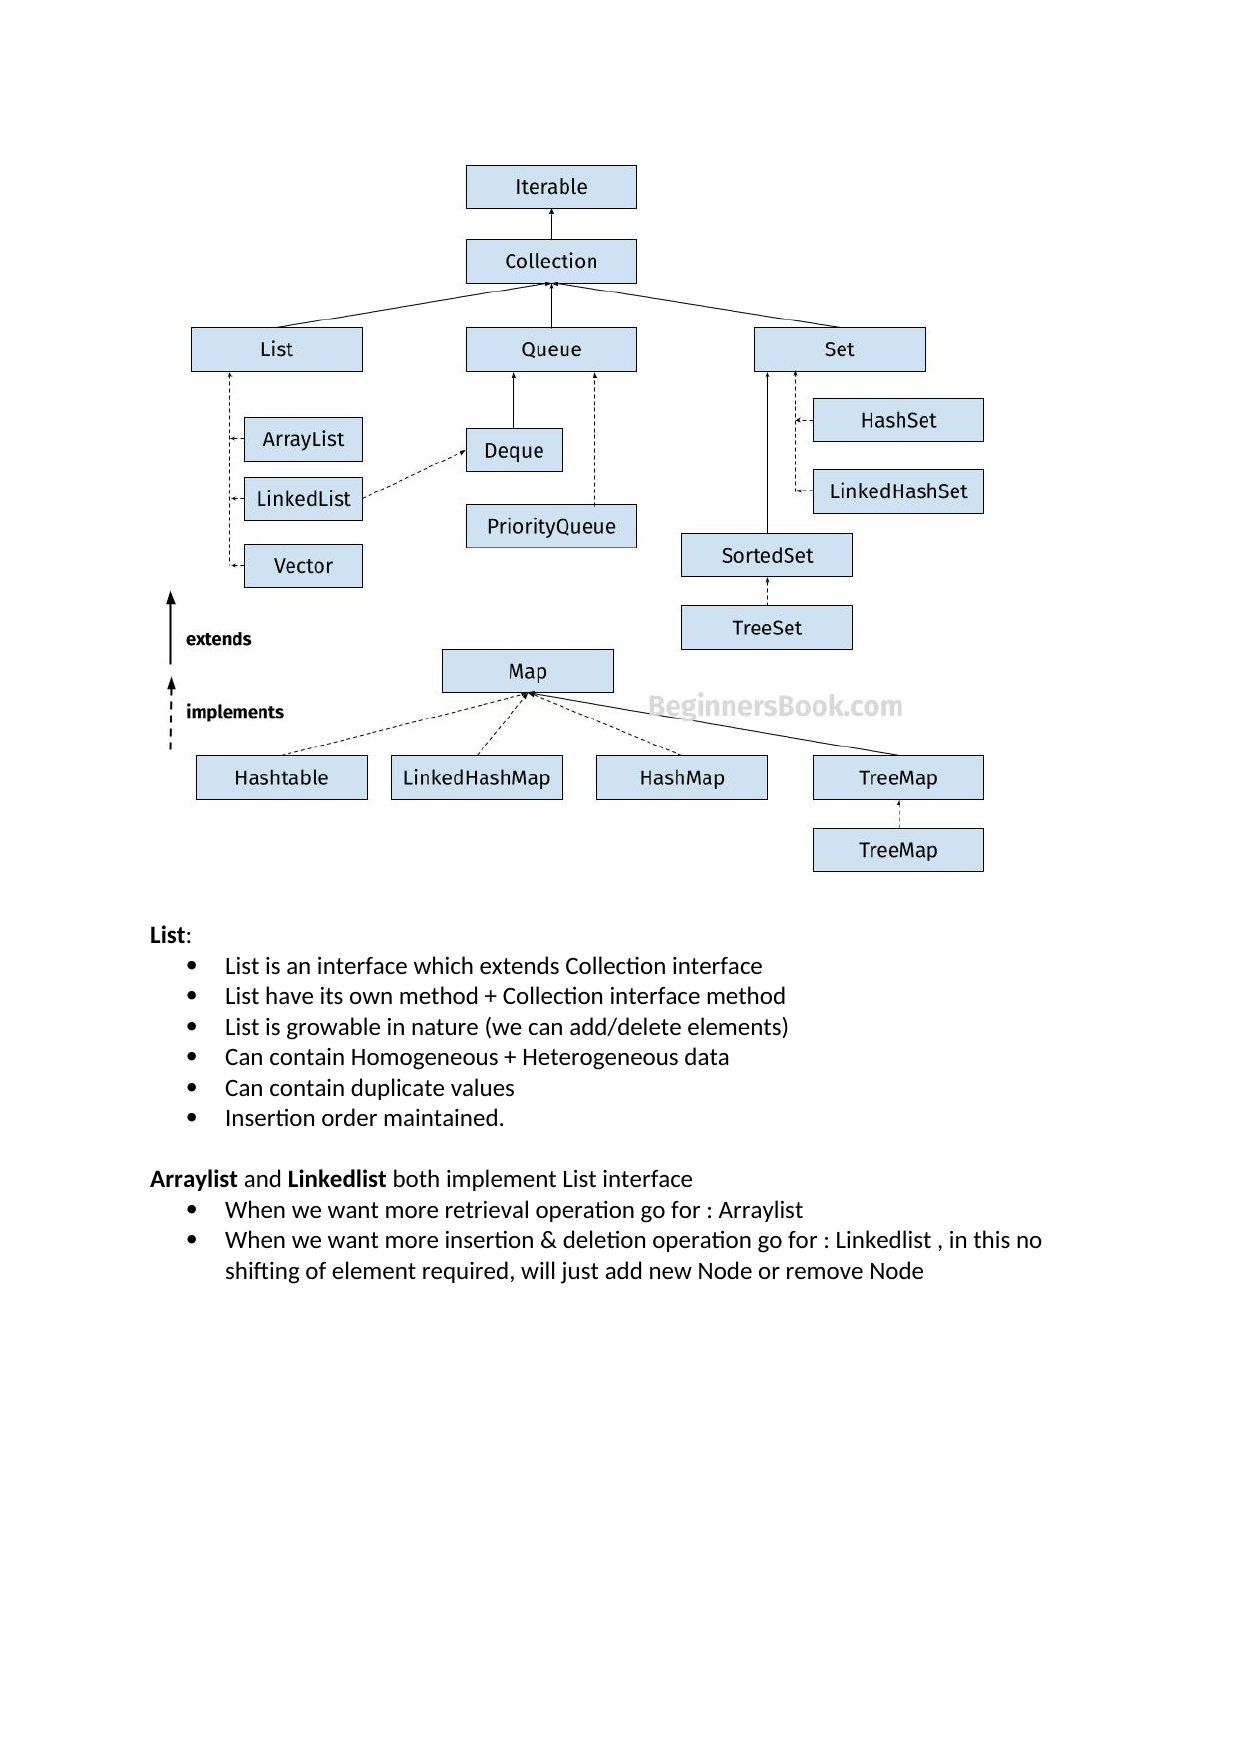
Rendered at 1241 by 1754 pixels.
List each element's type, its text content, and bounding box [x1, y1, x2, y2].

list When we want more retrieval operation go for : Arraylist [187, 1194, 1090, 1224]
list List is growable in nature (we can add/delete elements) [187, 1011, 1090, 1041]
list List is an interface which extends Collection interface [187, 950, 1090, 980]
picture [150, 150, 1010, 889]
list When we want more insertion & deletion operation go for : Linkedlist , in this no shifting of element required, will just add new Node or remove Node [187, 1224, 1090, 1286]
list Can contain duplicate values [187, 1072, 1090, 1102]
list List have its own method + Collection interface method [187, 980, 1090, 1011]
text List: [150, 919, 1090, 950]
text Arraylist and Linkedlist both implement List interface [150, 1163, 1090, 1194]
list Insertion order maintained. [187, 1102, 1090, 1133]
list Can contain Homogeneous + Heterogeneous data [187, 1041, 1090, 1072]
